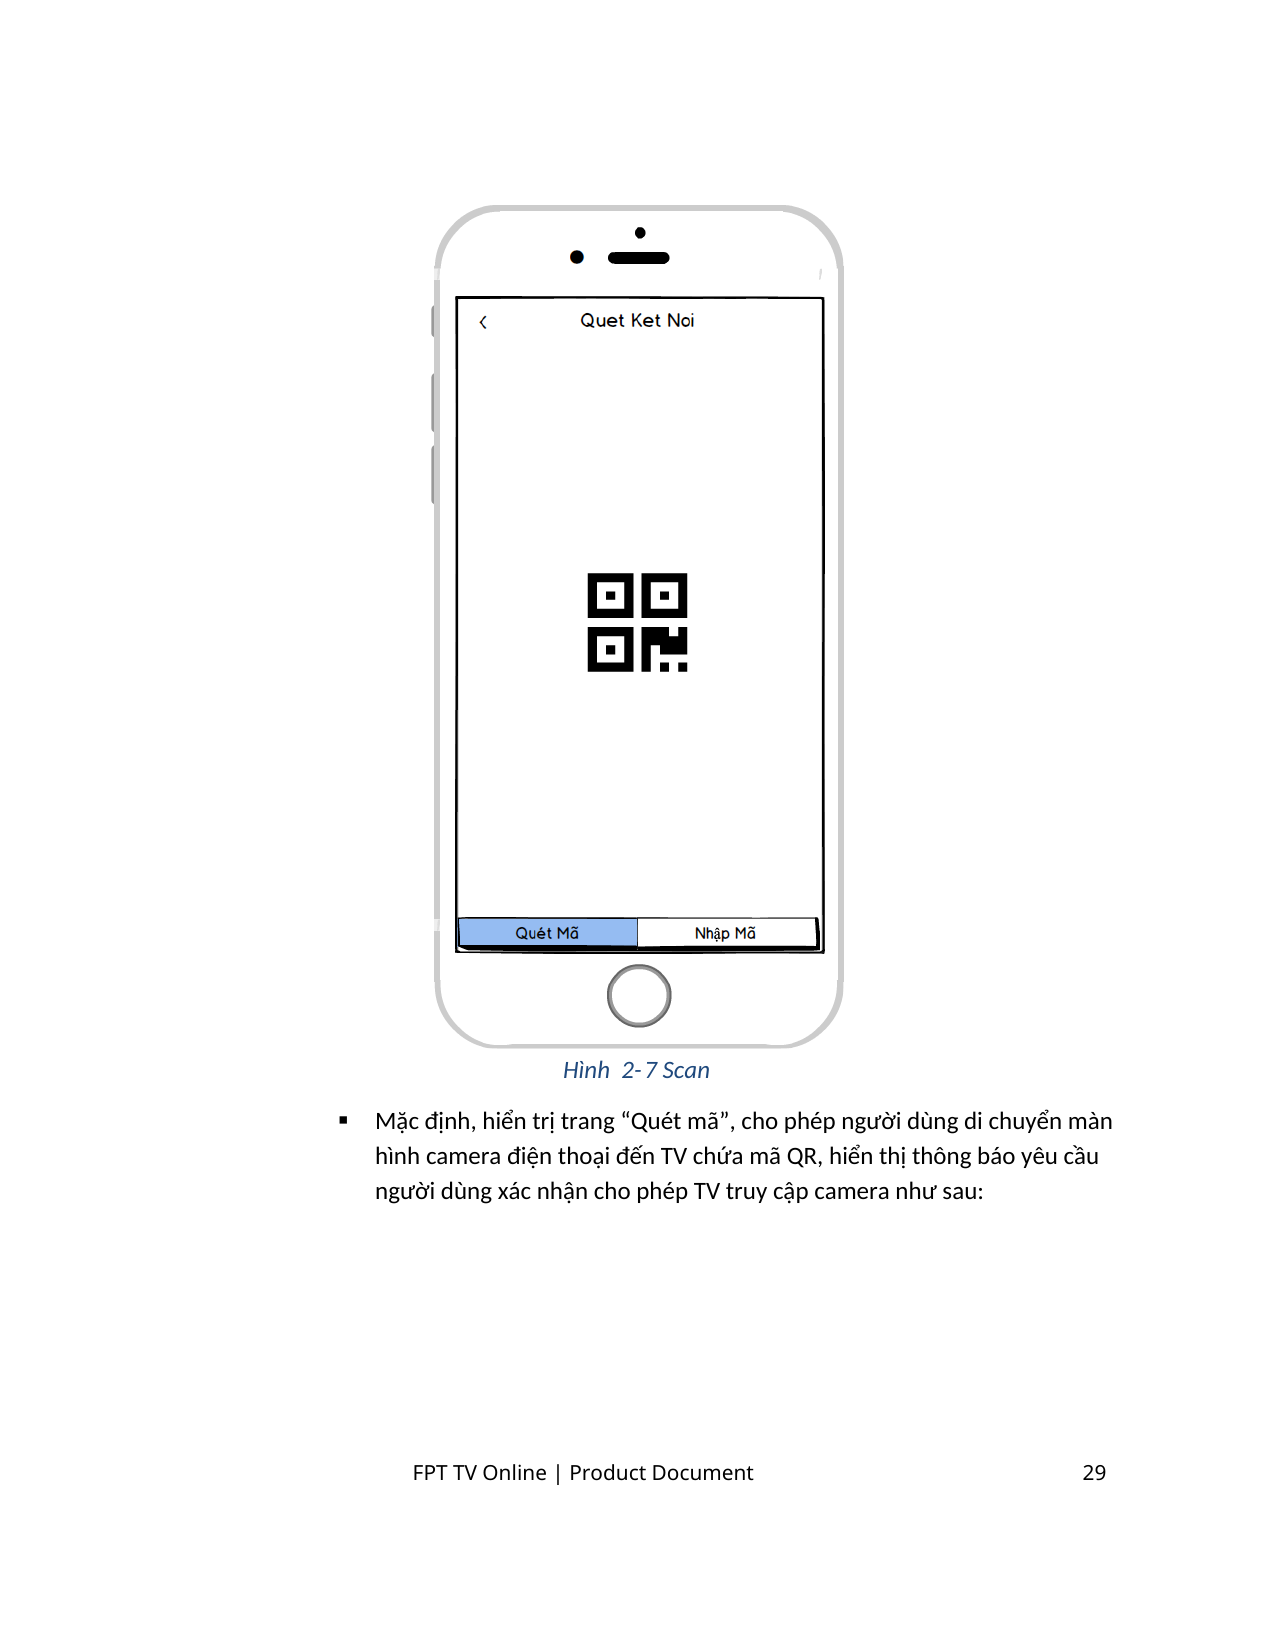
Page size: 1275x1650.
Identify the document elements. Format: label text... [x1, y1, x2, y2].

list Mặc định, hiển trị trang “Quét mã”, cho phép người dùng di chuyển màn hình camera điện thoại đến TV chứa mã QR, hiển thị thông báo yêu cầu người dùng xác nhận cho phép TV truy cập camera như sau: [337, 1106, 1125, 1206]
picture [431, 205, 844, 1049]
